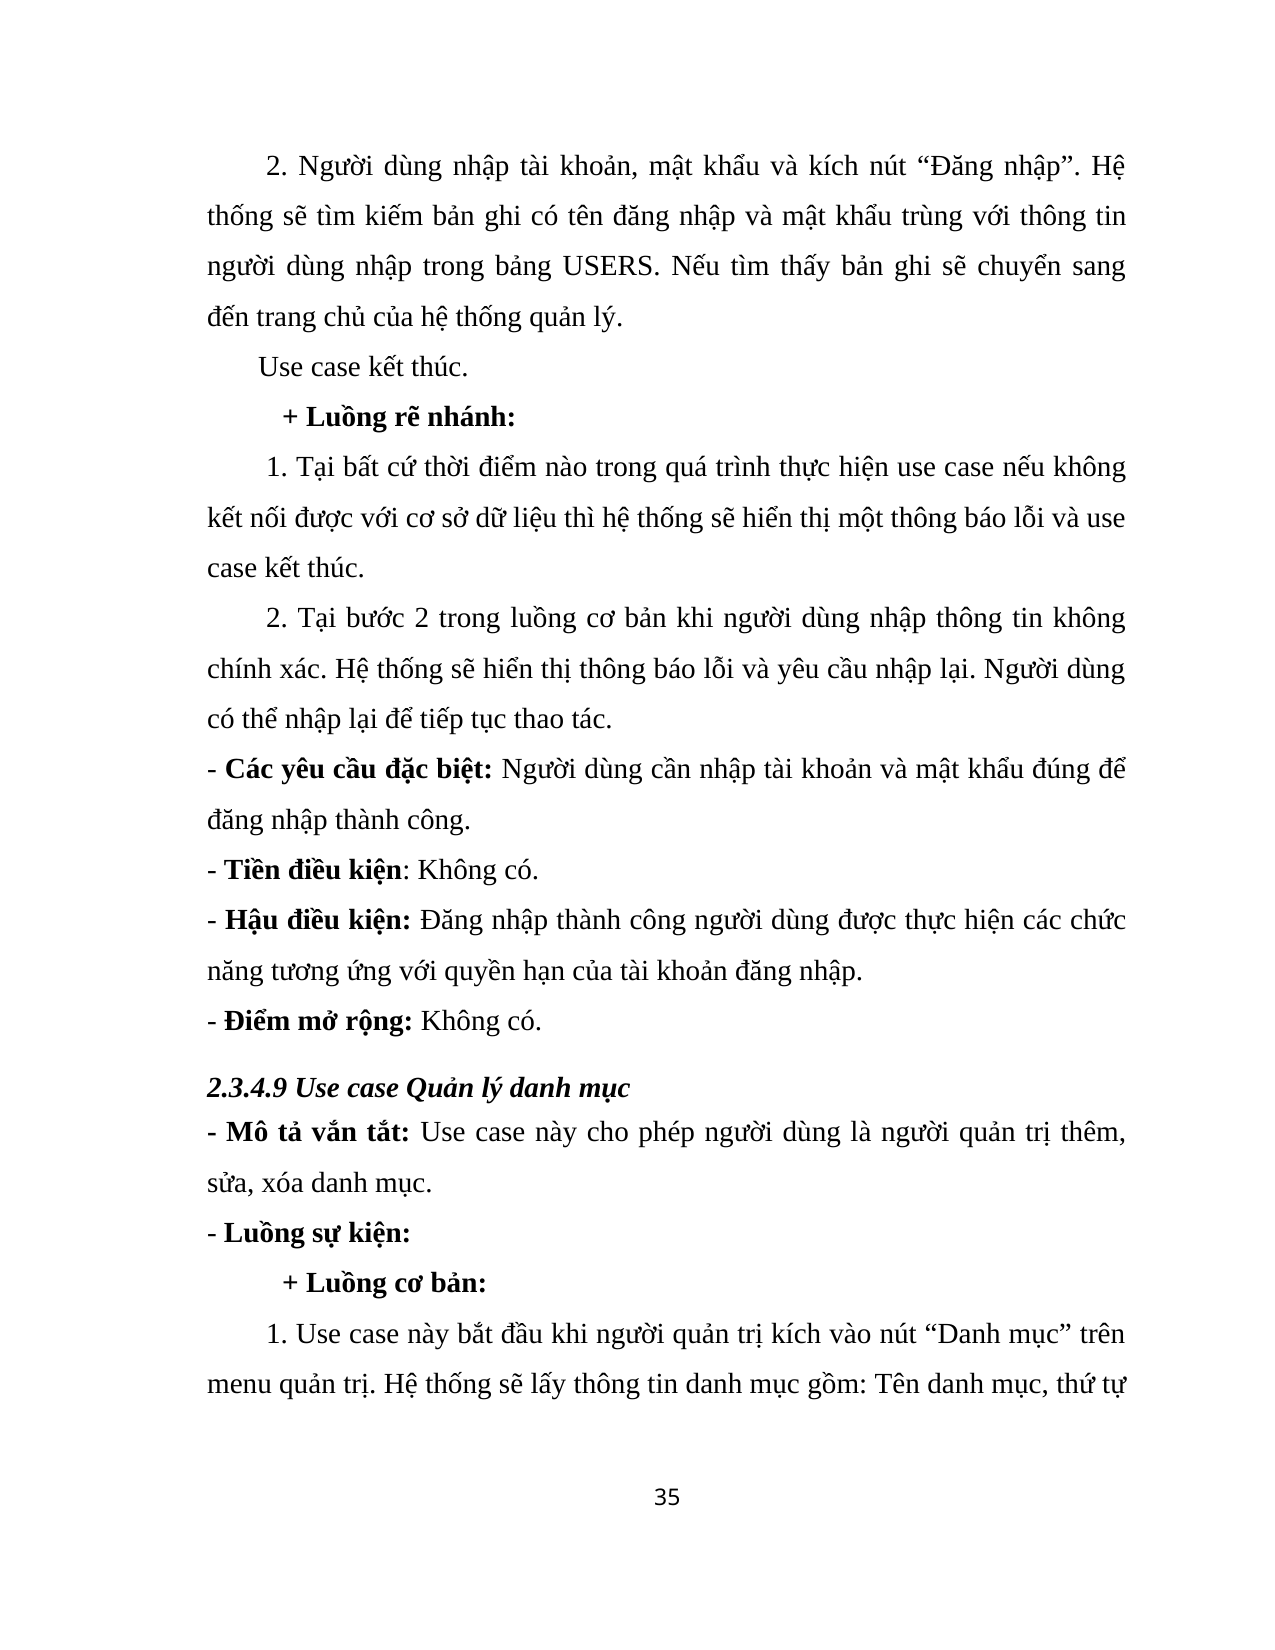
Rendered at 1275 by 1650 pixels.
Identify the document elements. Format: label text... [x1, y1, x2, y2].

text + Luồng rẽ nhánh: [207, 399, 1127, 433]
text - Hậu điều kiện: Đăng nhập thành công người dùng được thực hiện các chức năng tương ứng với quyền hạn của tài khoản đăng nhập. [207, 902, 1127, 986]
text Use case kết thúc. [258, 349, 1127, 382]
subtitle 2.3.4.9 Use case Quản lý danh mục [207, 1070, 1127, 1103]
text + Luồng cơ bản: [207, 1265, 1127, 1299]
text - Mô tả vắn tắt: Use case này cho phép người dùng là người quản trị thêm, sửa, xóa danh mục. [207, 1114, 1127, 1198]
text - Các yêu cầu đặc biệt: Người dùng cần nhập tài khoản và mật khẩu đúng để đăng nhập thành công. [207, 751, 1127, 835]
text 1. Tại bất cứ thời điểm nào trong quá trình thực hiện use case nếu không kết nối được với cơ sở dữ liệu thì hệ thống sẽ hiển thị một thông báo lỗi và use case kết thúc. [207, 449, 1127, 584]
text - Điểm mở rộng: Không có. [207, 1003, 1127, 1037]
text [207, 1316, 1127, 1399]
text - Tiền điều kiện: Không có. [207, 852, 1127, 886]
text 2. Tại bước 2 trong luồng cơ bản khi người dùng nhập thông tin không chính xác. Hệ thống sẽ hiển thị thông báo lỗi và yêu cầu nhập lại. Người dùng có thể nhập lại để tiếp tục thao tác. [207, 601, 1127, 735]
text - Luồng sự kiện: [207, 1215, 1127, 1249]
text 2. Người dùng nhập tài khoản, mật khẩu và kích nút “Đăng nhập”. Hệ thống sẽ tìm kiếm bản ghi có tên đăng nhập và mật khẩu trùng với thông tin người dùng nhập trong bảng USERS. Nếu tìm thấy bản ghi sẽ chuyển sang đến trang chủ của hệ thống quản lý. [207, 148, 1127, 332]
